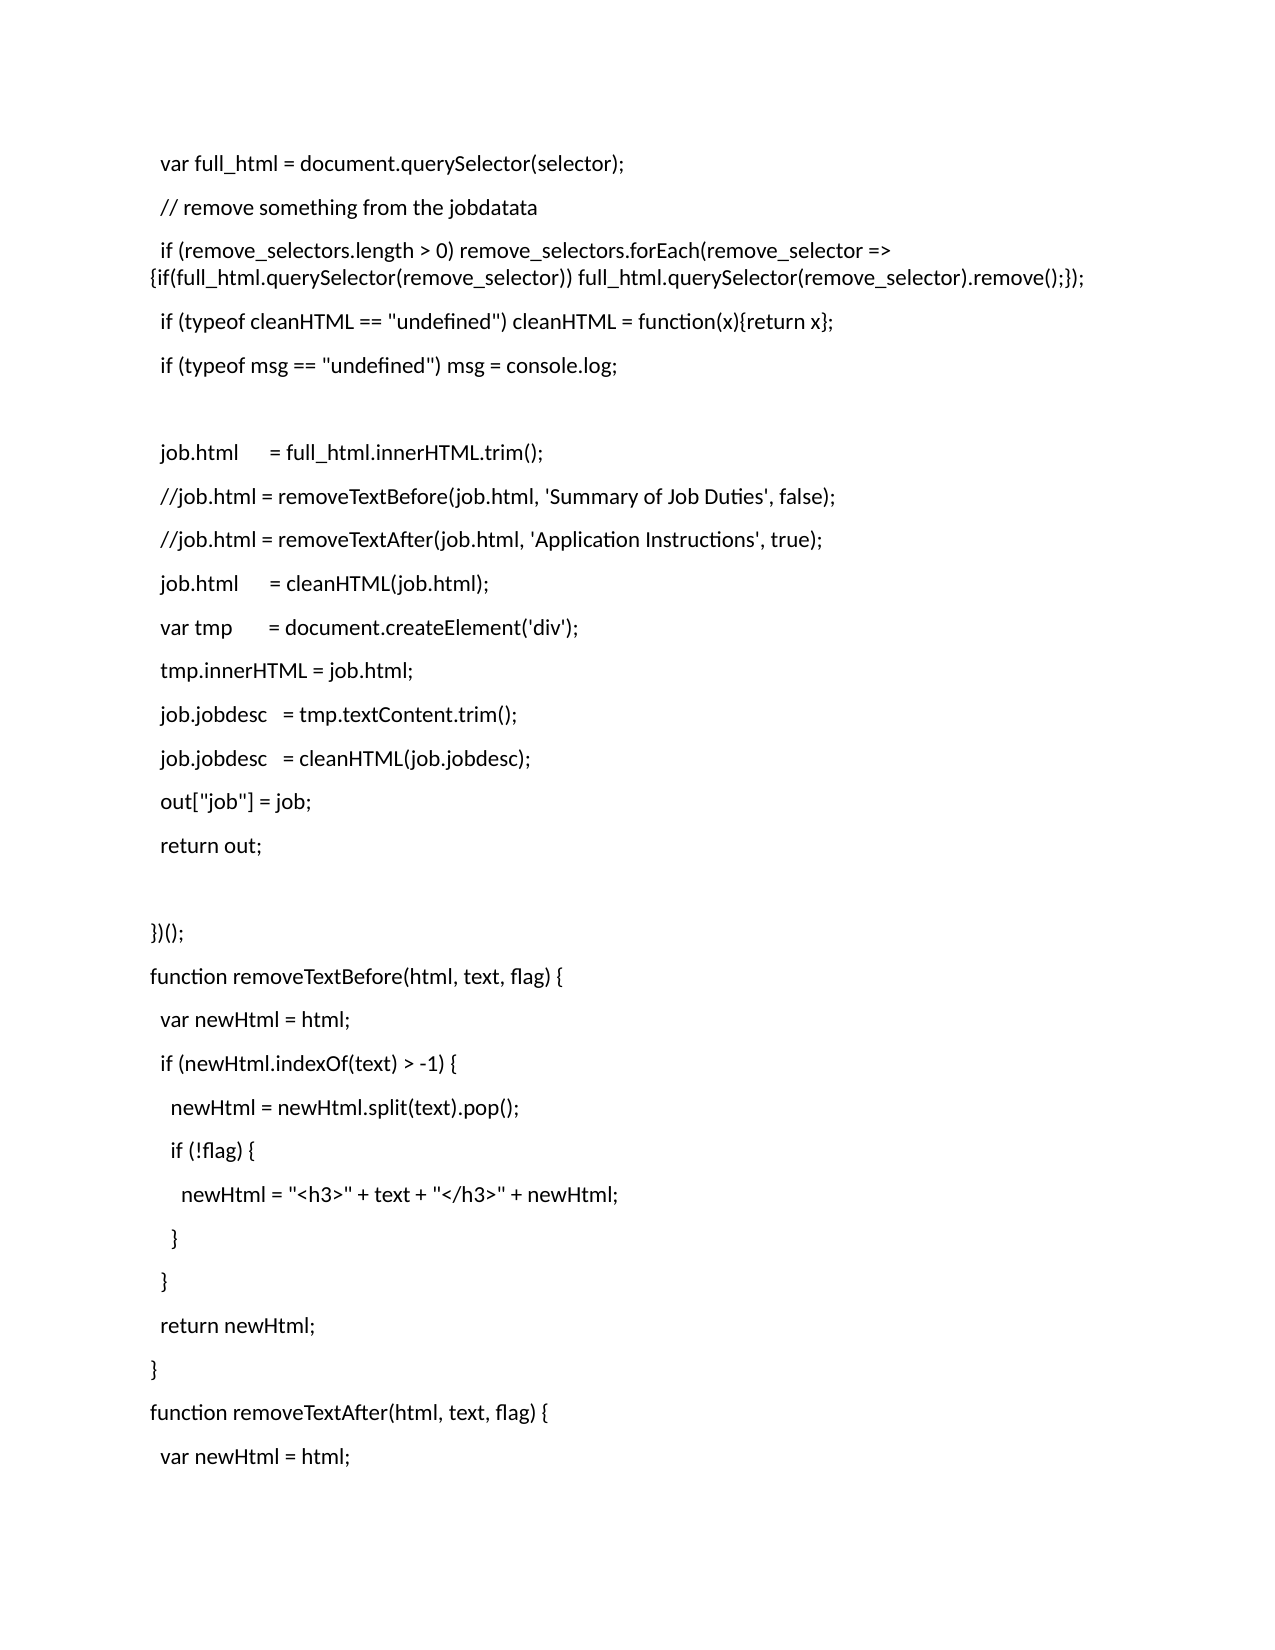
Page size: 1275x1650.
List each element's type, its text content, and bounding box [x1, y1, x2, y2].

text var newHtml = html; [150, 1443, 1125, 1470]
text if (remove_selectors.length > 0) remove_selectors.forEach(remove_selector => {if(full_html.querySelector(remove_selector)) full_html.querySelector(remove_selector).remove();}); [150, 237, 1125, 291]
text tmp.innerHTML = job.html; [150, 657, 1125, 684]
text return out; [150, 832, 1125, 859]
text job.html = cleanHTML(job.html); [150, 570, 1125, 597]
text job.jobdesc = tmp.textContent.trim(); [150, 701, 1125, 728]
text if (typeof msg == "undefined") msg = console.log; [150, 352, 1125, 378]
text newHtml = "<h3>" + text + "</h3>" + newHtml; [150, 1181, 1125, 1208]
text if (typeof cleanHTML == "undefined") cleanHTML = function(x){return x}; [150, 308, 1125, 335]
text newHtml = newHtml.split(text).pop(); [150, 1093, 1125, 1121]
text } [150, 1268, 1125, 1295]
text } [150, 1224, 1125, 1251]
text if (!flag) { [150, 1137, 1125, 1164]
text })(); [150, 919, 1125, 946]
text function removeTextBefore(html, text, flag) { [150, 963, 1125, 989]
text job.jobdesc = cleanHTML(job.jobdesc); [150, 744, 1125, 771]
text } [150, 1355, 1125, 1382]
text // remove something from the jobdatata [150, 194, 1125, 221]
text if (newHtml.indexOf(text) > -1) { [150, 1050, 1125, 1077]
text return newHtml; [150, 1312, 1125, 1339]
text var newHtml = html; [150, 1006, 1125, 1033]
text out["job"] = job; [150, 788, 1125, 815]
text function removeTextAfter(html, text, flag) { [150, 1399, 1125, 1426]
text //job.html = removeTextBefore(job.html, 'Summary of Job Duties', false); [150, 482, 1125, 509]
text //job.html = removeTextAfter(job.html, 'Application Instructions', true); [150, 526, 1125, 553]
text var tmp = document.createElement('div'); [150, 613, 1125, 640]
text var full_html = document.querySelector(selector); [150, 150, 1125, 177]
text job.html = full_html.innerHTML.trim(); [150, 439, 1125, 466]
